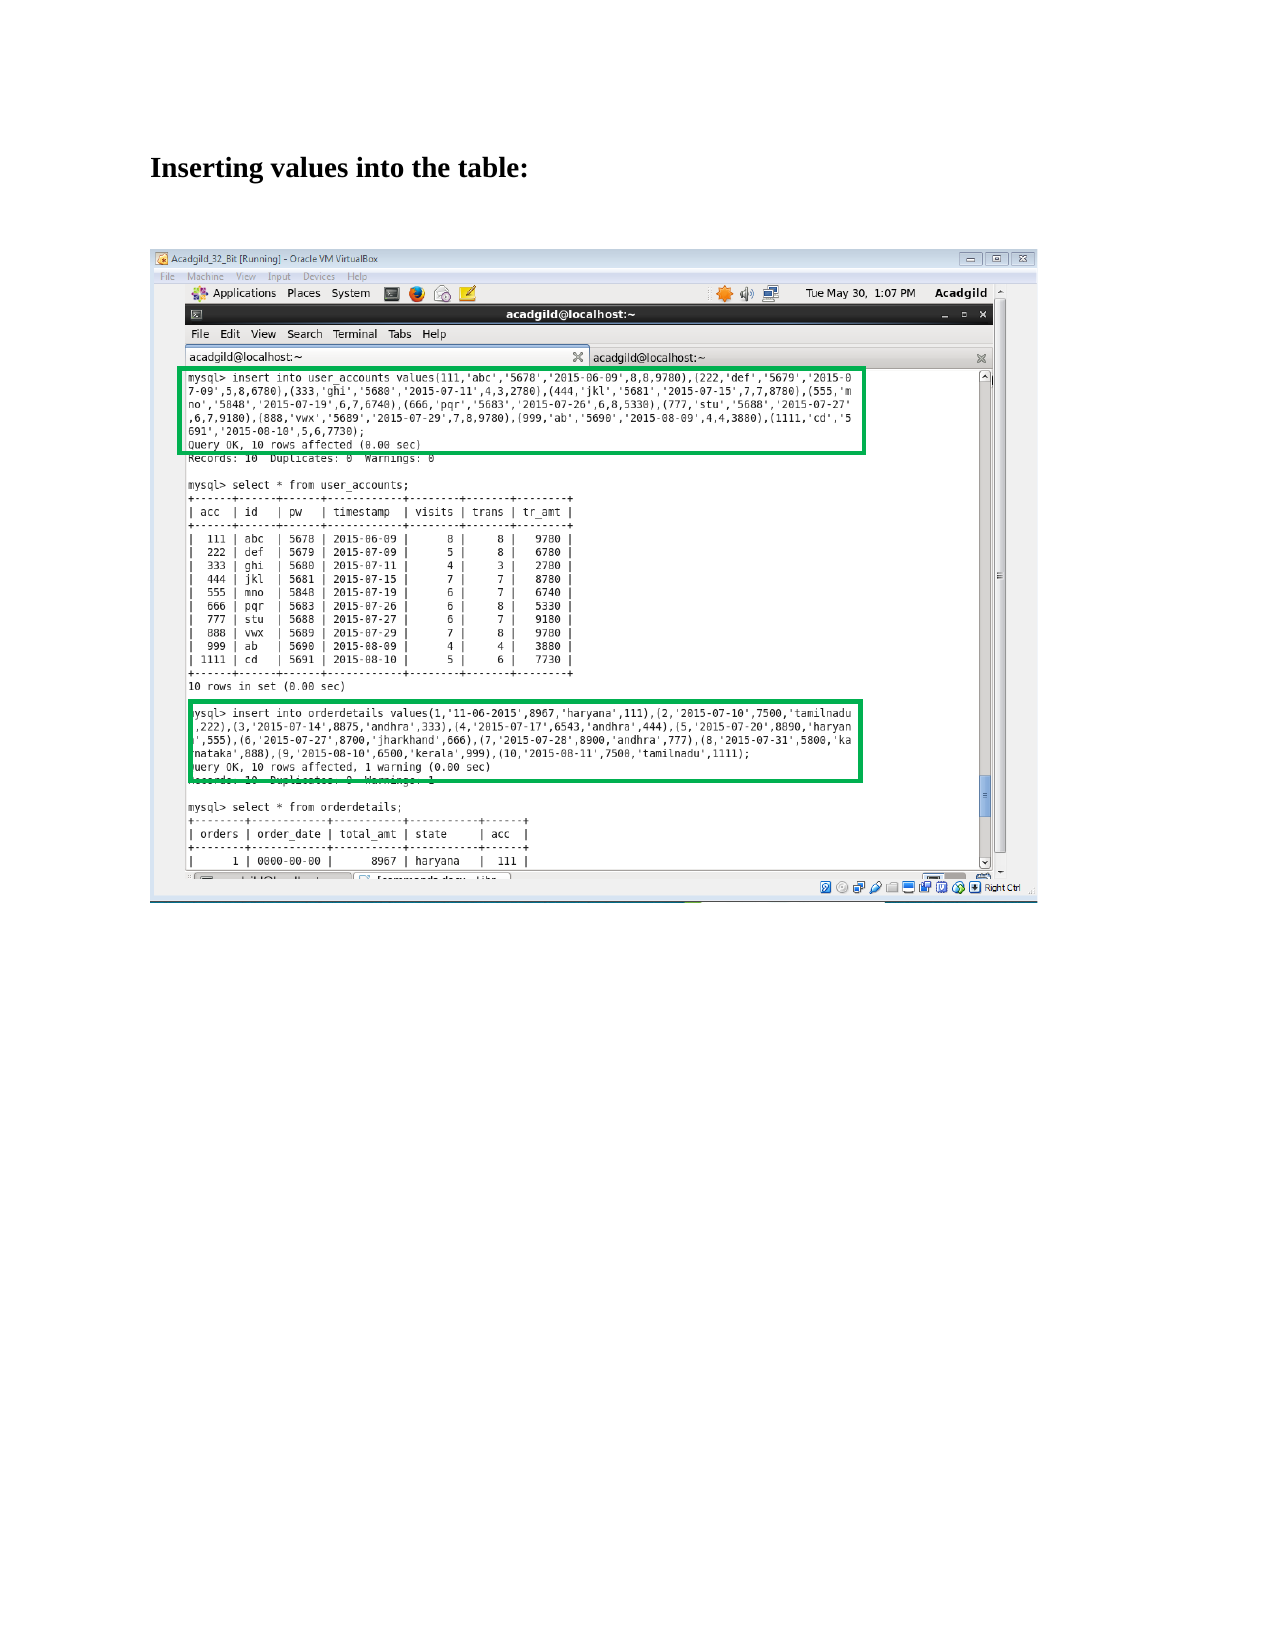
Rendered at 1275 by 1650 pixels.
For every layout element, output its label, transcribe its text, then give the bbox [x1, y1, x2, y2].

text Inserting values into the table: [150, 150, 1125, 183]
picture [150, 249, 1038, 903]
